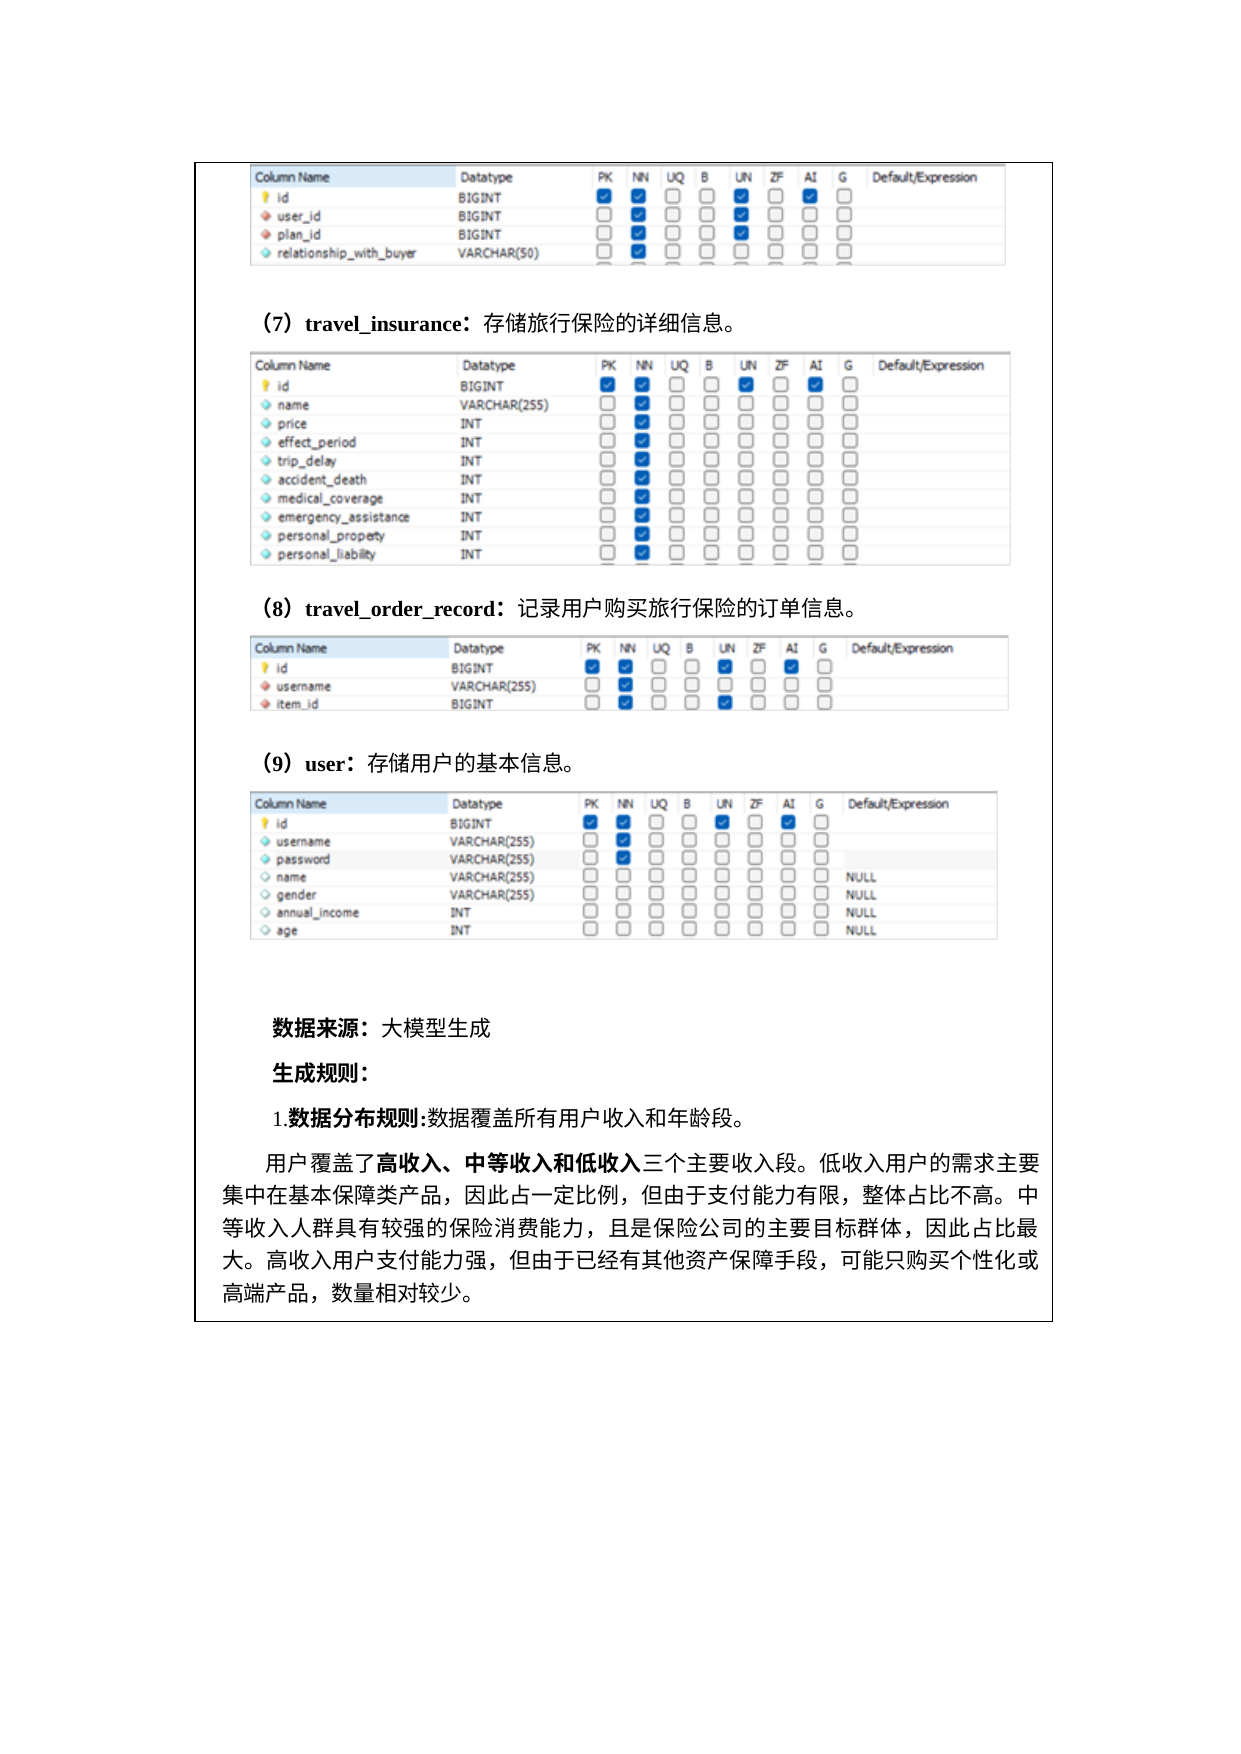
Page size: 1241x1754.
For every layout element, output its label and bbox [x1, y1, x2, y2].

picture [250, 350, 1012, 567]
picture [250, 790, 999, 941]
picture [250, 635, 1010, 712]
table_cell [196, 163, 1052, 1321]
picture [250, 163, 1007, 267]
